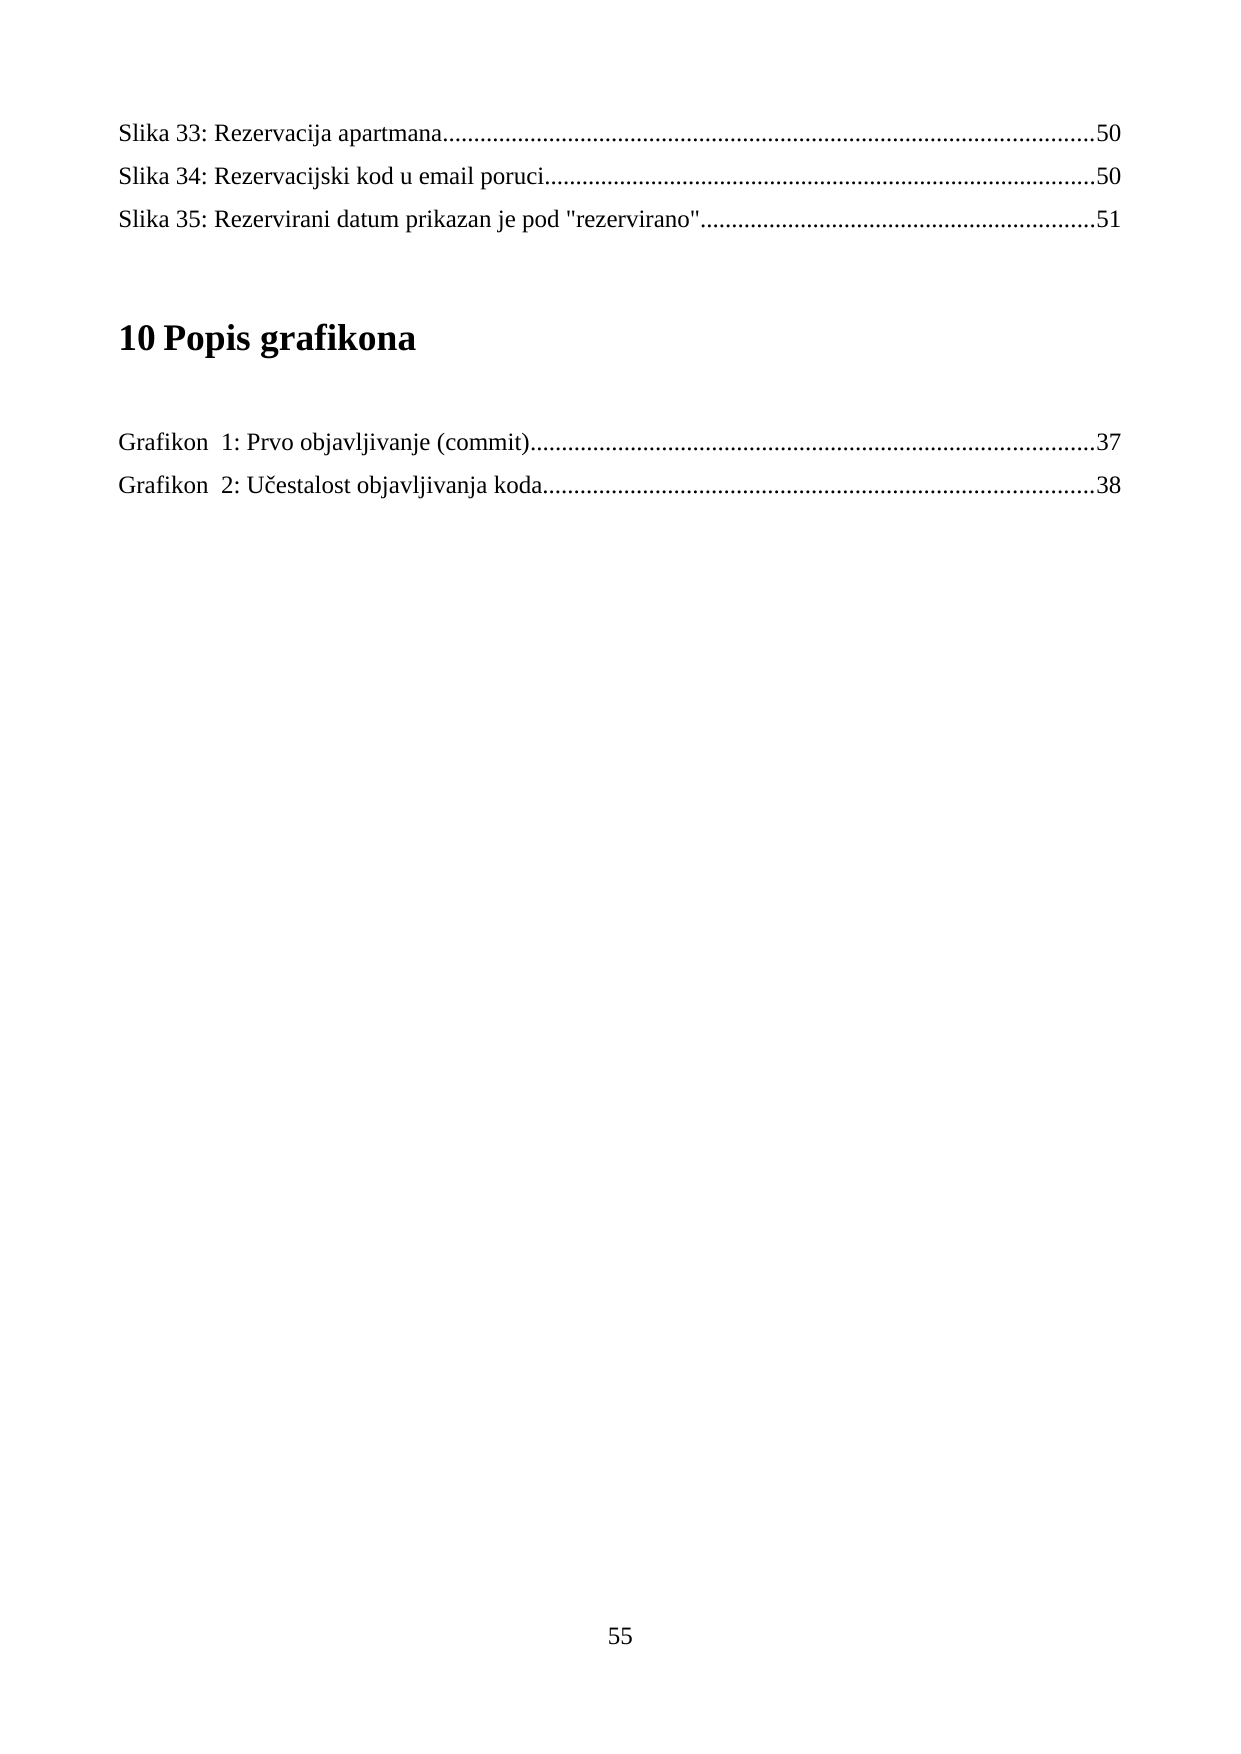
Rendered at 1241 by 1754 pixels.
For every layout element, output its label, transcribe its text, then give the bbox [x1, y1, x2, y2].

text Grafikon 2: Učestalost objavljivanja koda 38 [118, 470, 1122, 499]
text Slika 34: Rezervacijski kod u email poruci 50 [118, 161, 1122, 190]
text Slika 33: Rezervacija apartmana 50 [118, 118, 1122, 147]
subtitle Popis grafikona [118, 316, 1122, 359]
text Grafikon 1: Prvo objavljivanje (commit) 37 [118, 427, 1122, 456]
text Slika 35: Rezervirani datum prikazan je pod "rezervirano" 51 [118, 204, 1122, 233]
